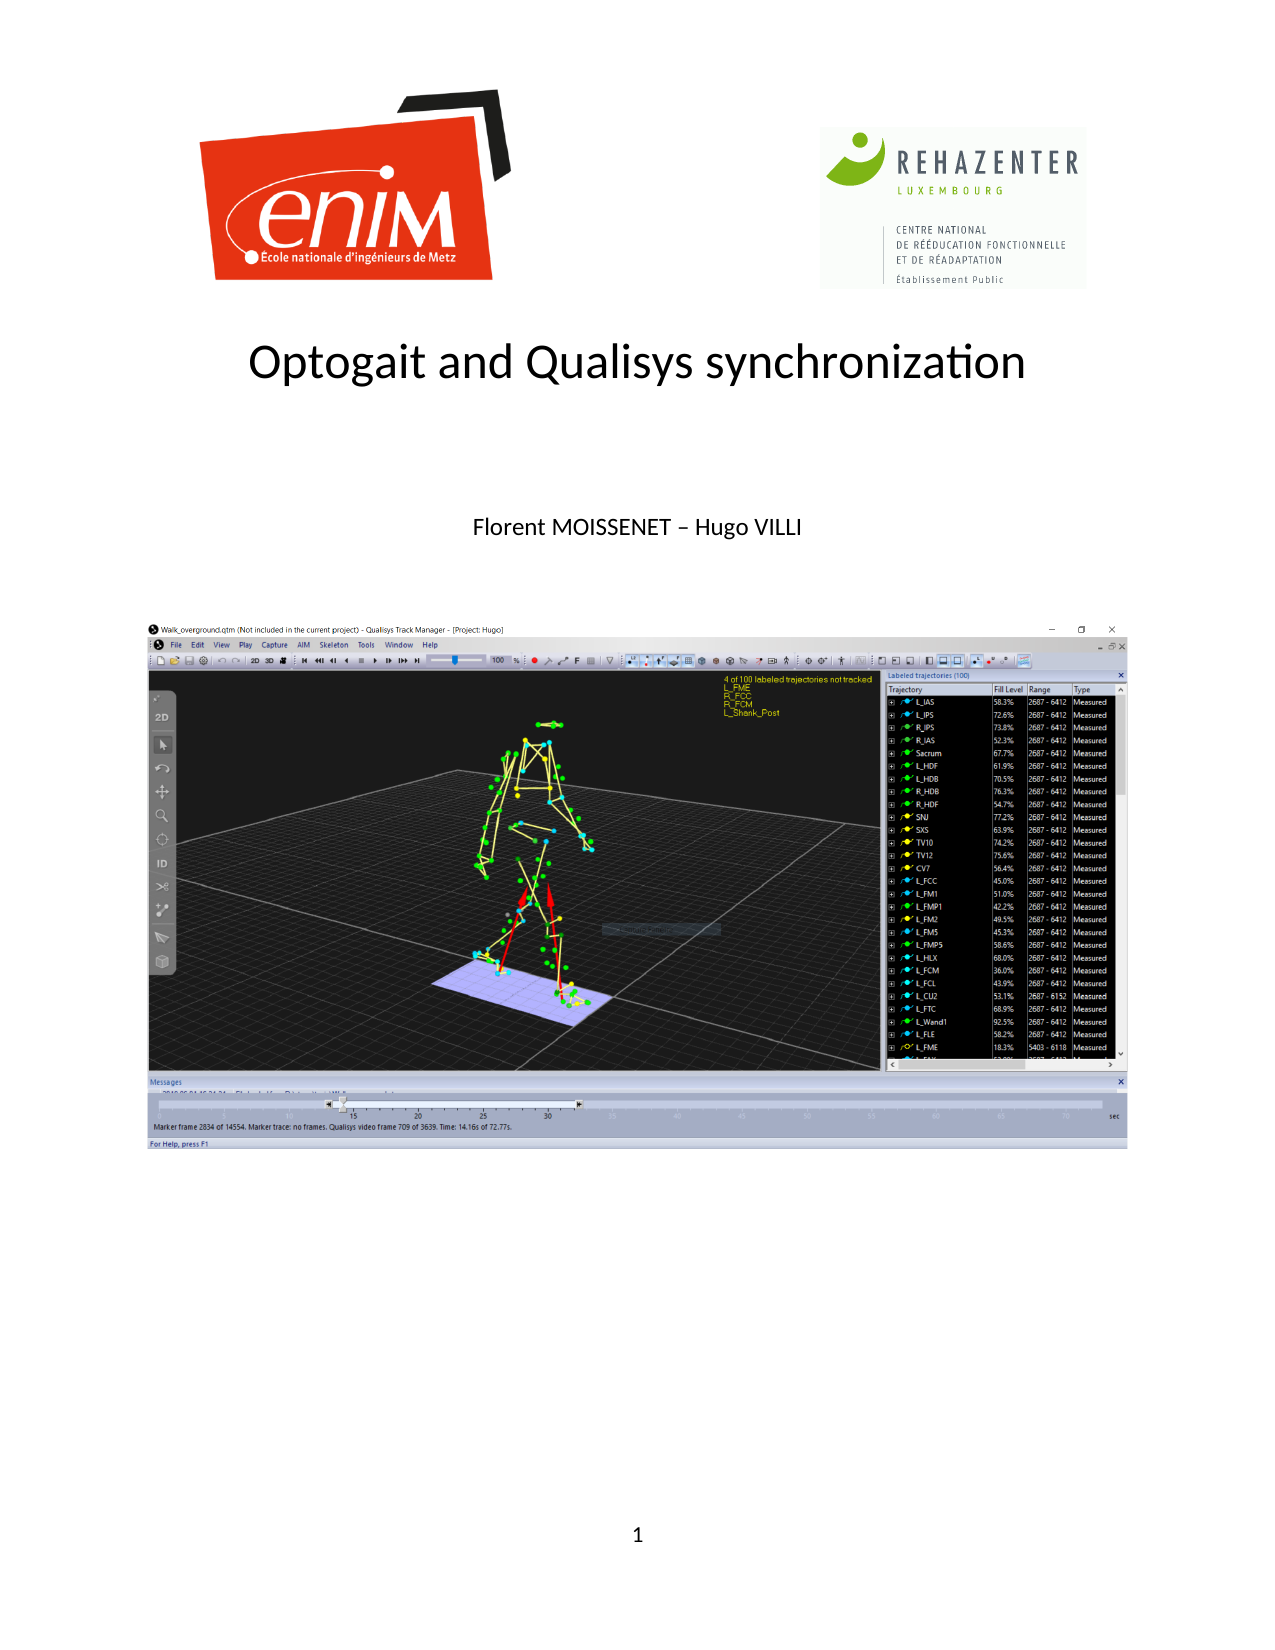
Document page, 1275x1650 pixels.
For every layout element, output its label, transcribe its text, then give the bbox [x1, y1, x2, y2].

text Optogait and Qualisys synchronization [148, 329, 1127, 391]
picture [191, 68, 519, 300]
text Florent MOISSENET – Hugo VILLI [148, 511, 1127, 542]
picture [819, 127, 1087, 289]
picture [147, 623, 1128, 1149]
